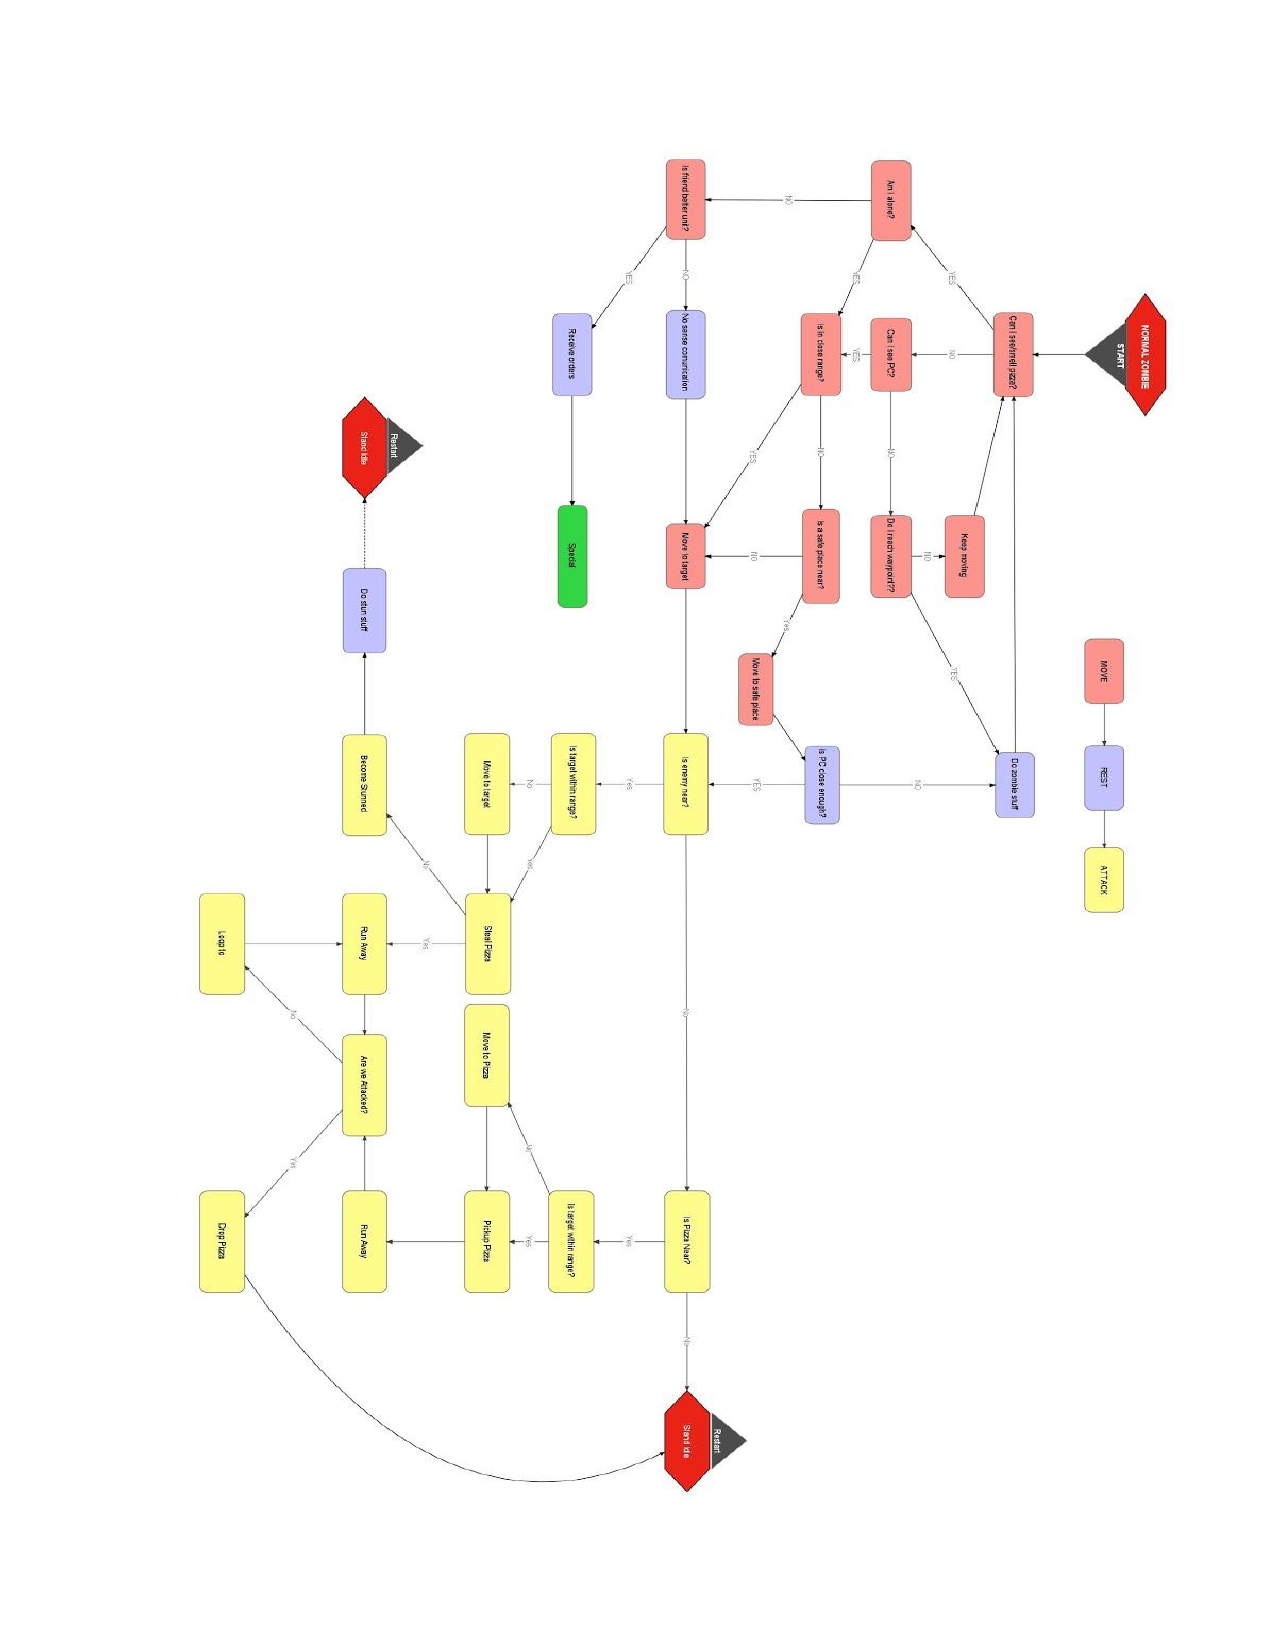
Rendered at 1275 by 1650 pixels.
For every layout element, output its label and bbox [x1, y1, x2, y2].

picture [187, 150, 1179, 1501]
